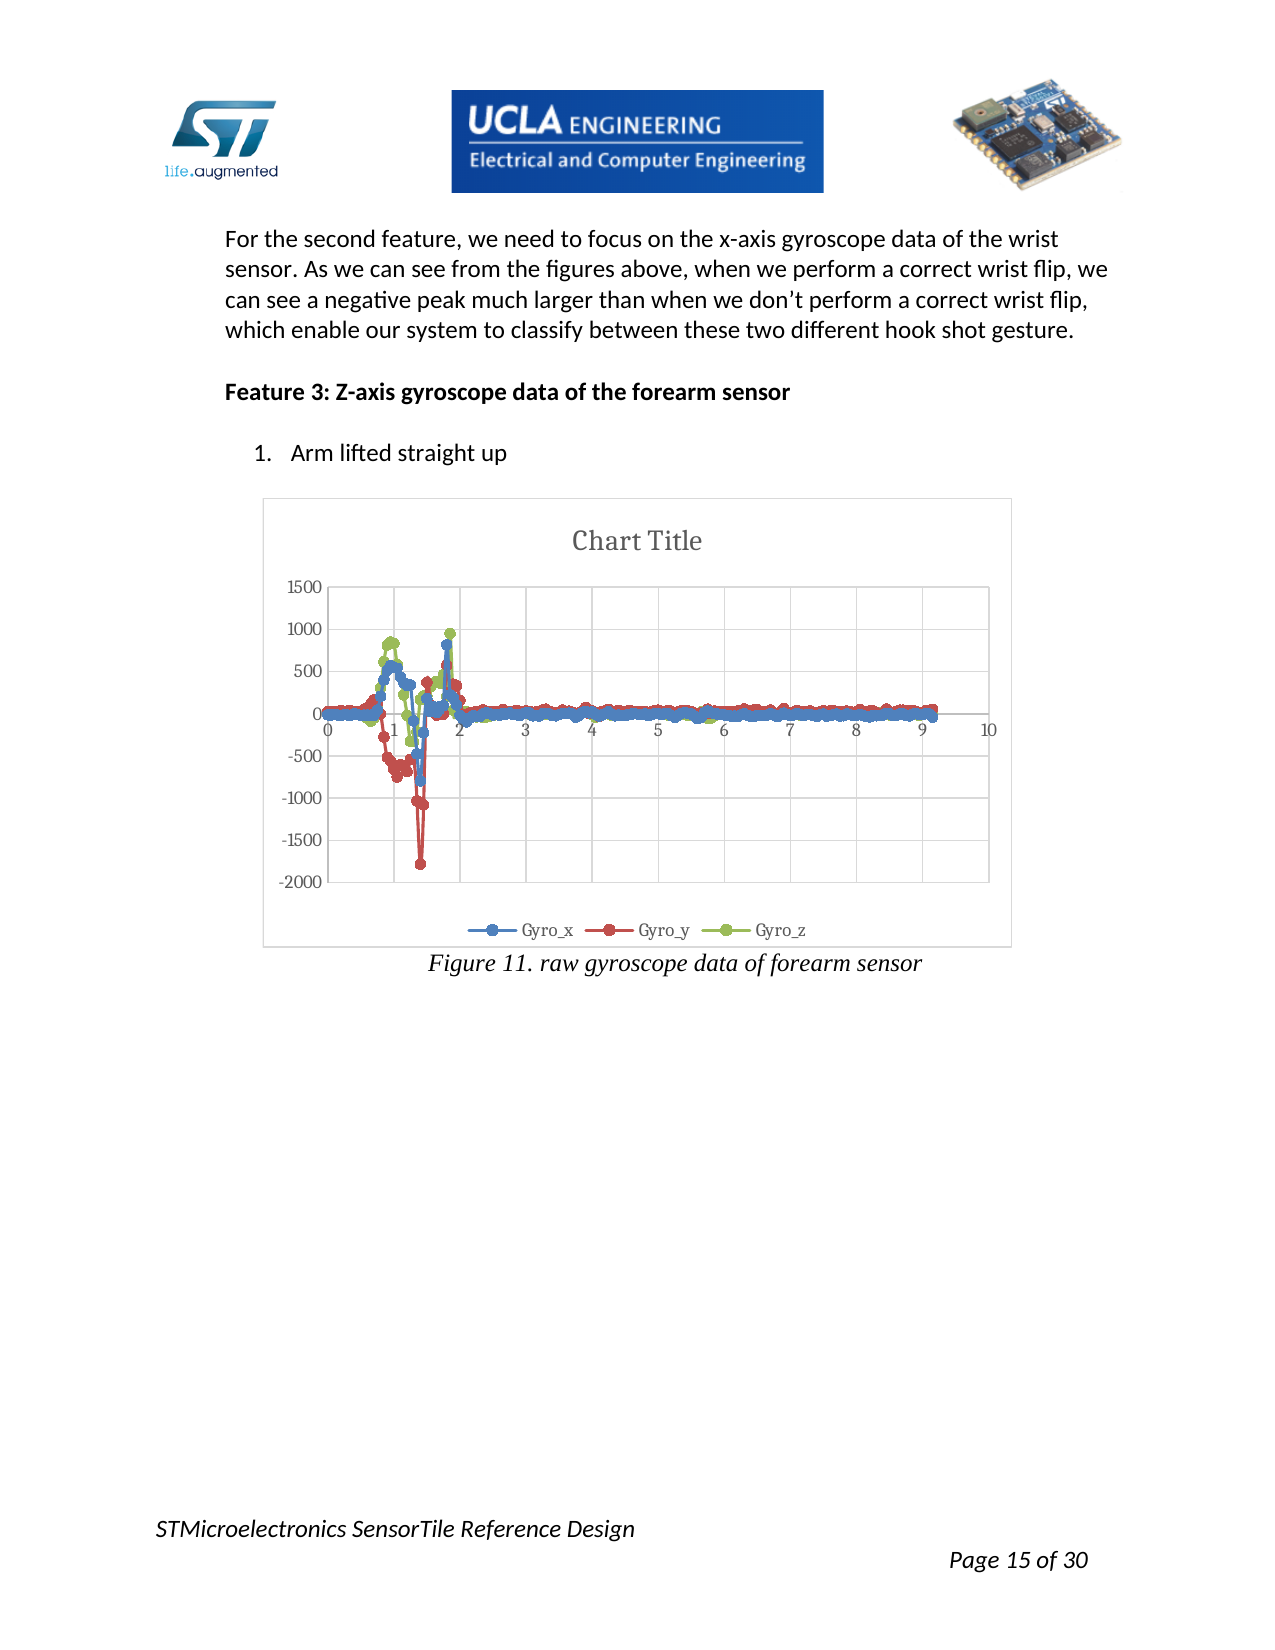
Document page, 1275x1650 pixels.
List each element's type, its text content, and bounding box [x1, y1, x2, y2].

picture [949, 75, 1125, 193]
picture [451, 90, 824, 193]
text Feature 3: Z-axis gyroscope data of the forearm sensor [225, 376, 1125, 406]
list Arm lifted straight up [253, 437, 1125, 467]
text For the second feature, we need to focus on the x-axis gyroscope data of the wrist sensor. As we can see from the figures above, when we perform a correct wrist flip, we can see a negative peak much larger than when we don’t perform a correct wrist flip, which enable our system to classify between these two different hook shot gesture. [225, 223, 1125, 345]
picture [150, 83, 295, 193]
text Figure 11. raw gyroscope data of forearm sensor [225, 948, 1125, 977]
